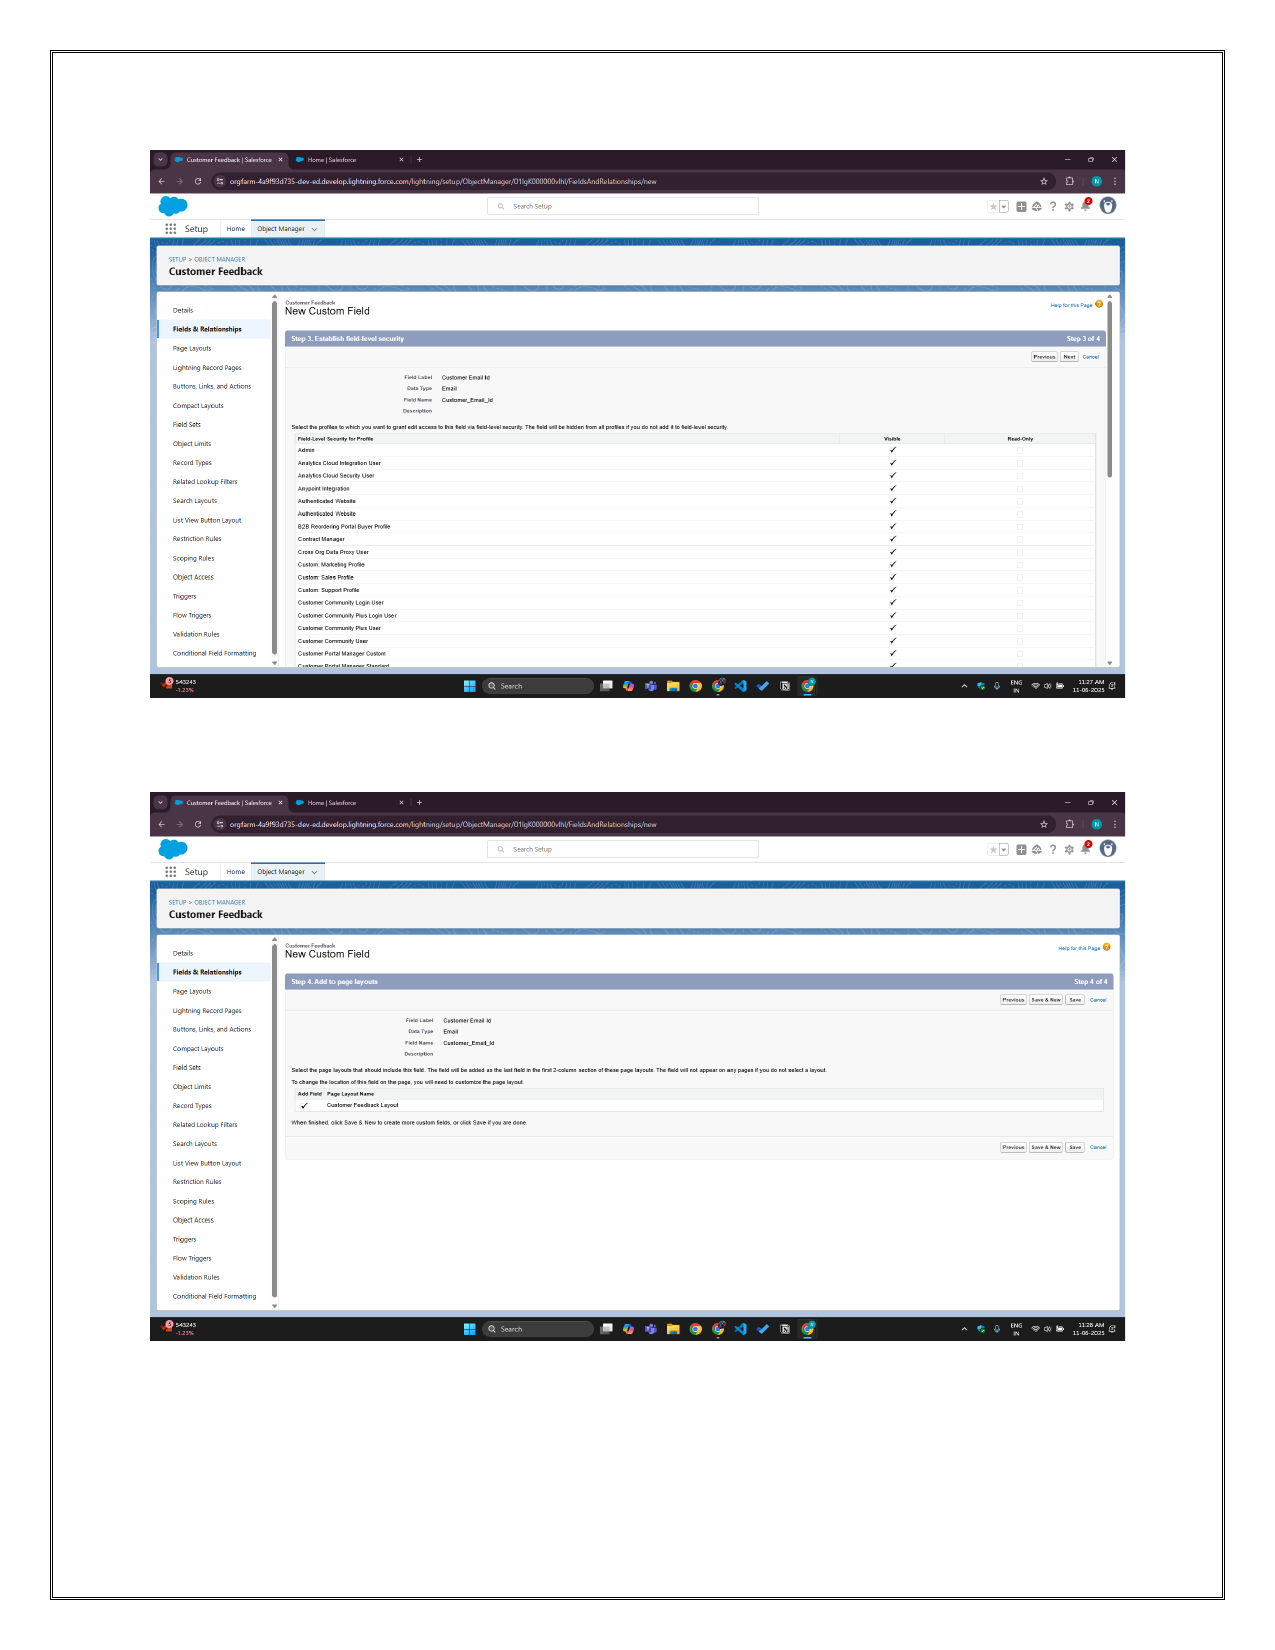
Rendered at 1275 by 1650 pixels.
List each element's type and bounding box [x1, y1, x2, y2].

picture [150, 792, 1125, 1341]
picture [150, 150, 1125, 698]
